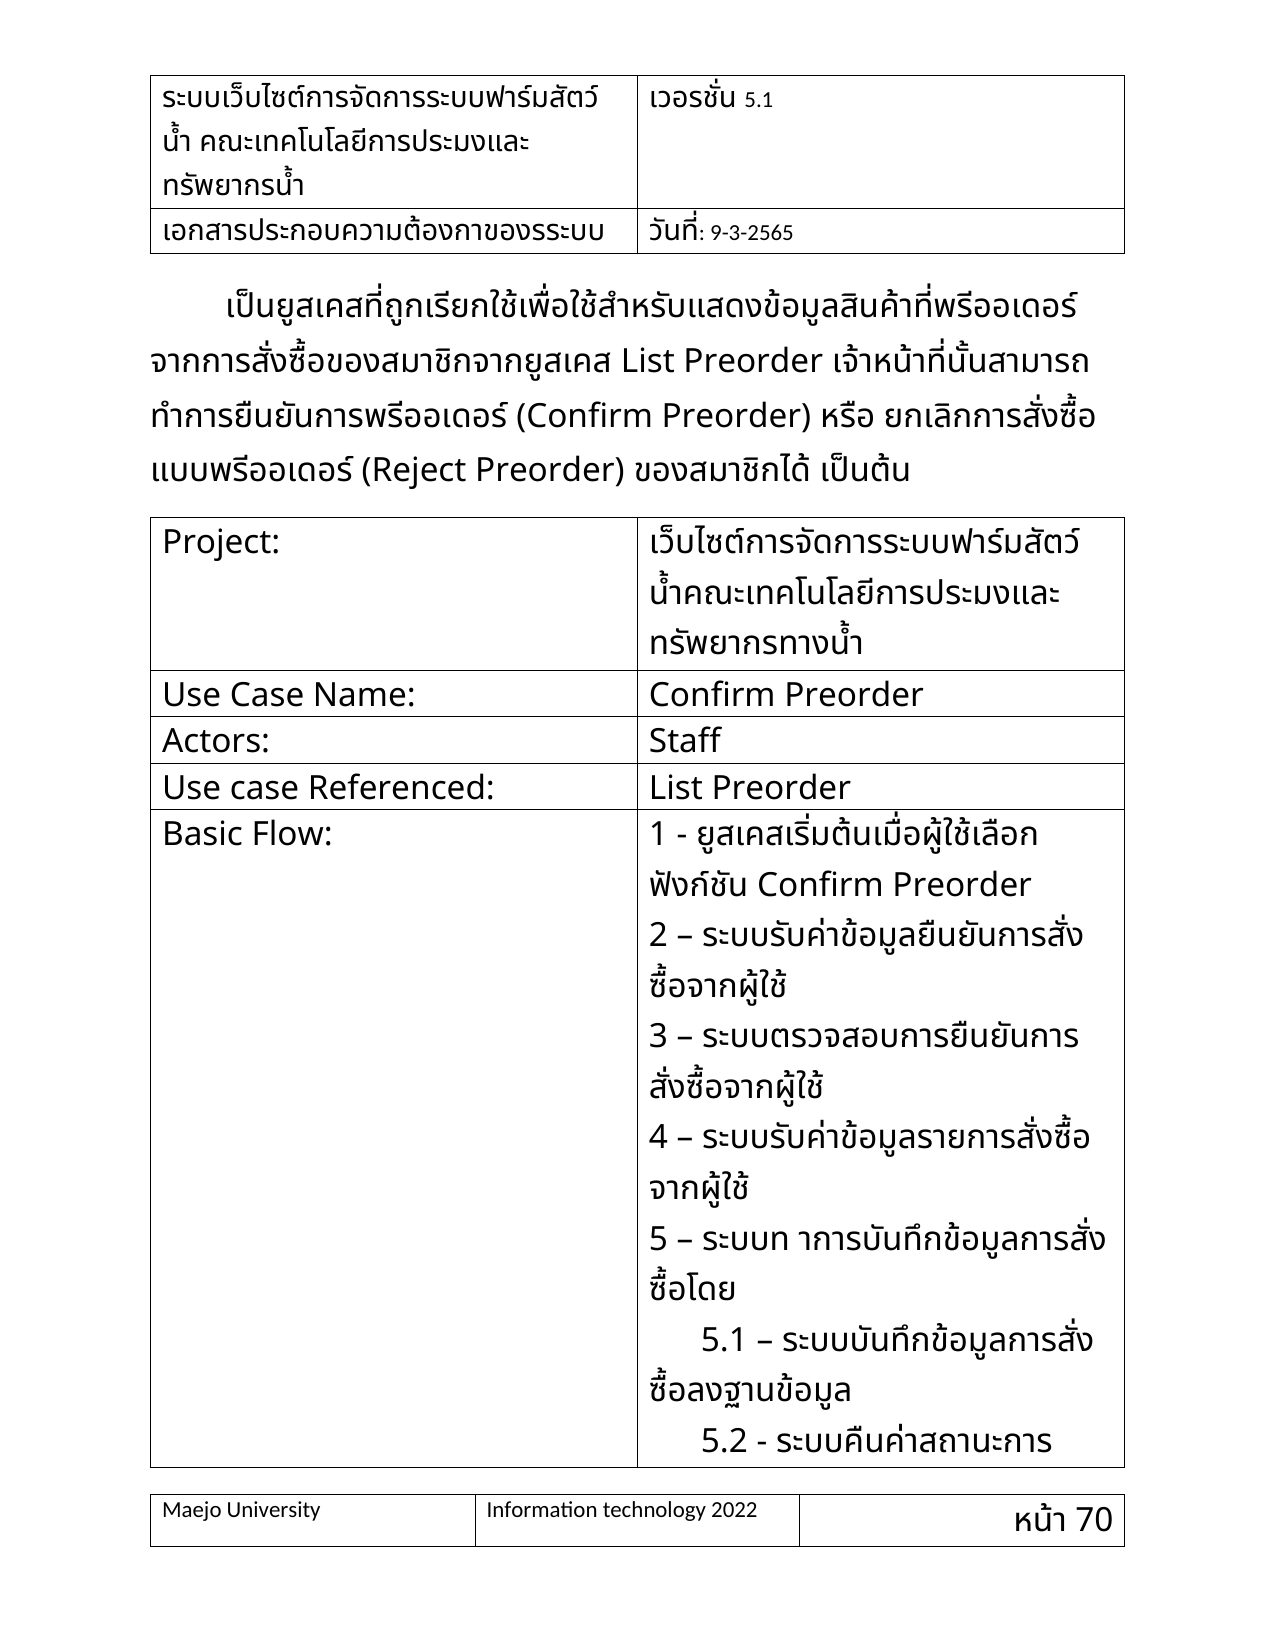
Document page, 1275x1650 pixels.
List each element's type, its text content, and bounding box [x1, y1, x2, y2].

table_cell Basic Flow: [151, 810, 637, 1467]
table_header Project: [151, 518, 637, 669]
table_cell List Preorder [638, 764, 1124, 809]
table_cell Confirm Preorder [638, 671, 1124, 716]
table_cell Use case Referenced: [151, 764, 637, 809]
table_cell Actors: [151, 717, 637, 762]
text เป็นยูสเคสที่ถูกเรียกใช้เพื่อใช้สำหรับแสดงข้อมูลสินค้าที่พรีออเดอร์ จากการสั่งซื้อของสมาชิกจากยูสเคส List Preorder เจ้าหน้าที่นั้นสามารถทำการยืนยันการพรีออเดอร์ (Confirm Preorder) หรือ ยกเลิกการสั่งซื้อแบบพรีออเดอร์ (Reject Preorder) ของสมาชิกได้ เป็นต้น [150, 282, 1125, 497]
table_header เว็บไซต์การจัดการระบบฟาร์มสัตว์น้ำคณะเทคโนโลยีการประมงและทรัพยากรทางน้ำ [638, 518, 1124, 669]
table_cell Use Case Name: [151, 671, 637, 716]
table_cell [638, 810, 1124, 1467]
table_cell Staff [638, 717, 1124, 762]
